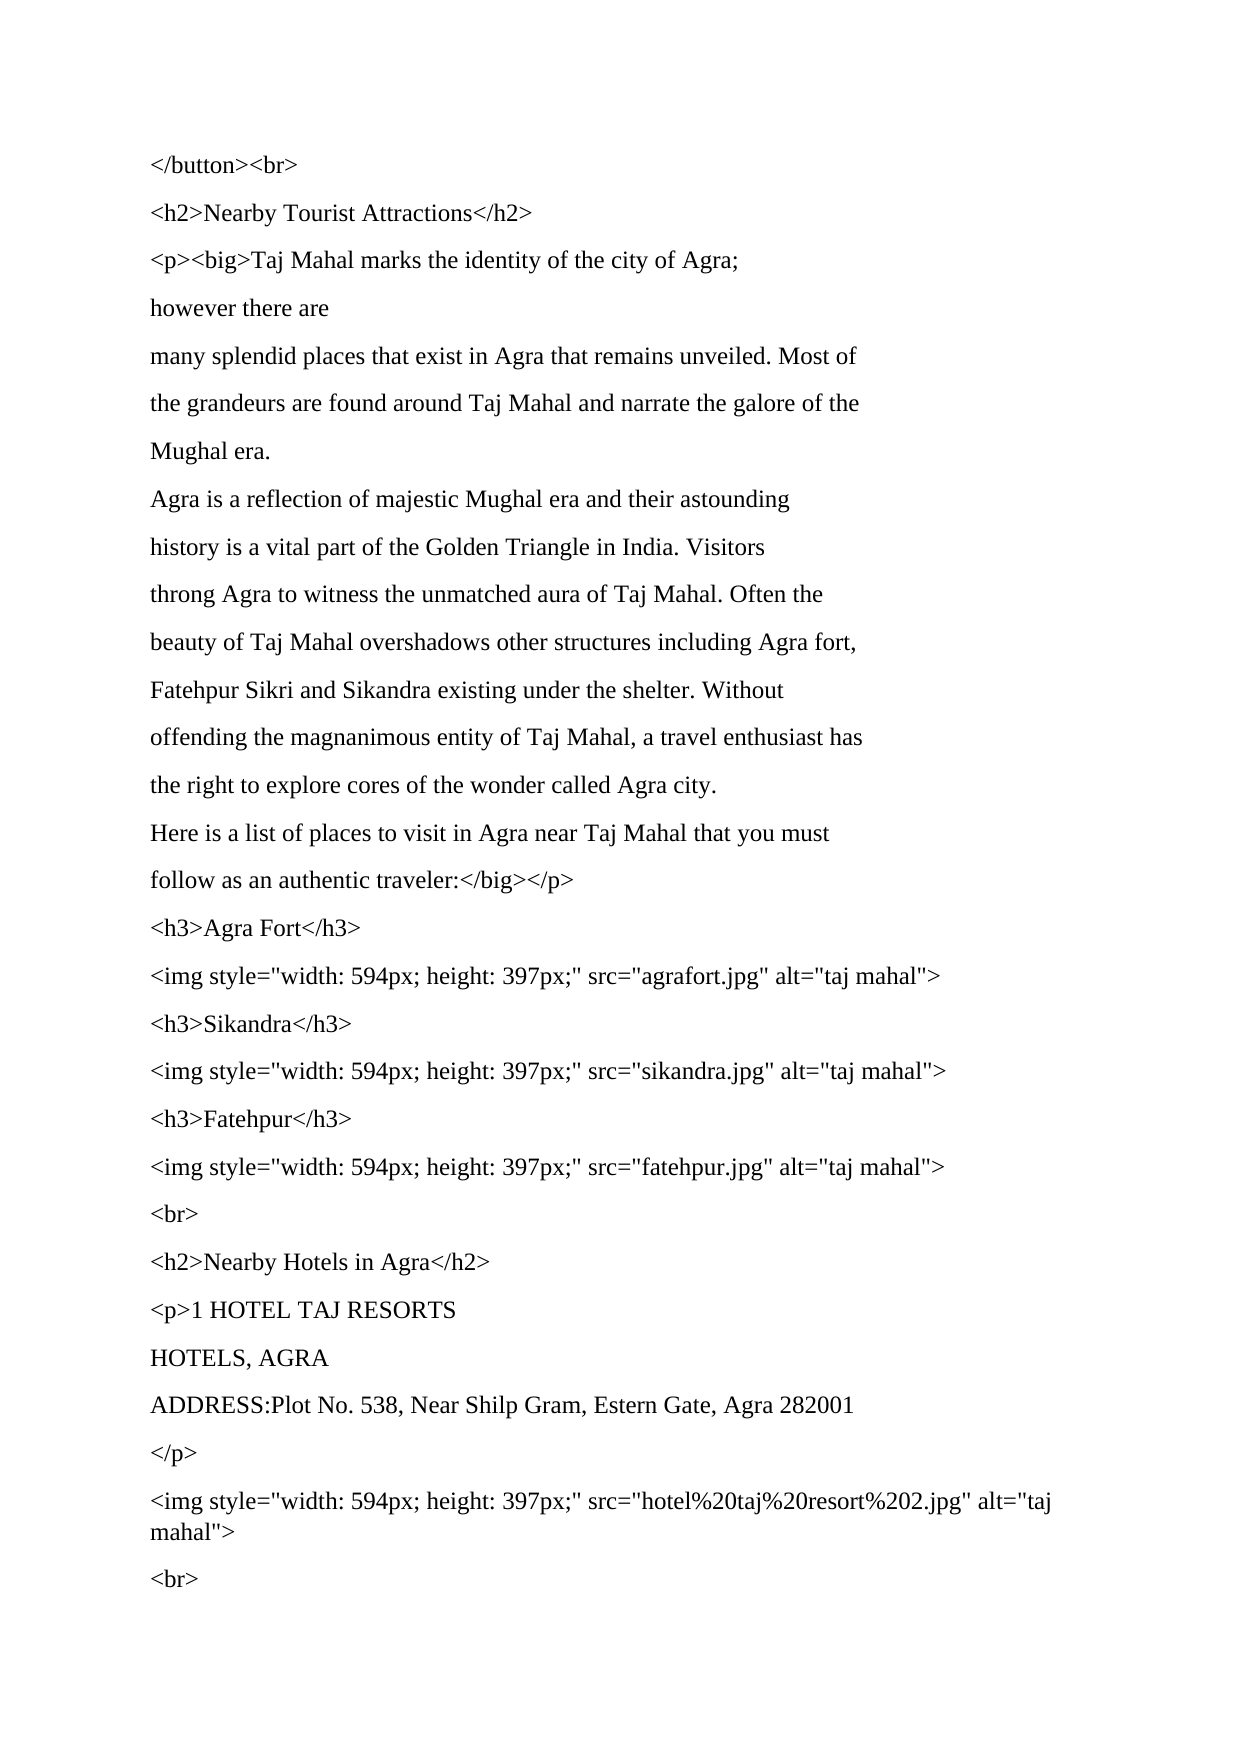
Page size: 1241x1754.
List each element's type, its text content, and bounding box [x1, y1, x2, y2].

text Fatehpur Sikri and Sikandra existing under the shelter. Without [150, 675, 1090, 703]
text <img style="width: 594px; height: 397px;" src="agrafort.jpg" alt="taj mahal"> [150, 961, 1090, 990]
text <h3>Fatehpur</h3> [150, 1104, 1090, 1133]
text </button><br> [150, 150, 1090, 179]
text <p>1 HOTEL TAJ RESORTS [150, 1295, 1090, 1324]
text <h3>Agra Fort</h3> [150, 913, 1090, 942]
text <h2>Nearby Hotels in Agra</h2> [150, 1247, 1090, 1276]
text Mughal era. [150, 436, 1090, 465]
text the grandeurs are found around Taj Mahal and narrate the galore of the [150, 388, 1090, 417]
text Here is a list of places to visit in Agra near Taj Mahal that you must [150, 818, 1090, 847]
text HOTELS, AGRA [150, 1343, 1090, 1371]
text throng Agra to witness the unmatched aura of Taj Mahal. Often the [150, 579, 1090, 608]
text </p> [150, 1438, 1090, 1467]
text follow as an authentic traveler:</big></p> [150, 866, 1090, 894]
text history is a vital part of the Golden Triangle in India. Visitors [150, 532, 1090, 560]
text the right to explore cores of the wonder called Agra city. [150, 770, 1090, 799]
text Agra is a reflection of majestic Mughal era and their astounding [150, 484, 1090, 513]
text <br> [150, 1564, 1090, 1593]
text ADDRESS:Plot No. 538, Near Shilp Gram, Estern Gate, Agra 282001 [150, 1390, 1090, 1419]
text however there are [150, 293, 1090, 322]
text many splendid places that exist in Agra that remains unveiled. Most of [150, 341, 1090, 369]
text <h2>Nearby Tourist Attractions</h2> [150, 198, 1090, 226]
text beauty of Taj Mahal overshadows other structures including Agra fort, [150, 627, 1090, 656]
text <br> [150, 1199, 1090, 1228]
text <p><big>Taj Mahal marks the identity of the city of Agra; [150, 245, 1090, 274]
text <h3>Sikandra</h3> [150, 1009, 1090, 1037]
text <img style="width: 594px; height: 397px;" src="sikandra.jpg" alt="taj mahal"> [150, 1056, 1090, 1085]
text offending the magnanimous entity of Taj Mahal, a travel enthusiast has [150, 722, 1090, 751]
text <img style="width: 594px; height: 397px;" src="hotel%20taj%20resort%202.jpg" alt="taj mahal"> [150, 1486, 1090, 1546]
text <img style="width: 594px; height: 397px;" src="fatehpur.jpg" alt="taj mahal"> [150, 1152, 1090, 1181]
